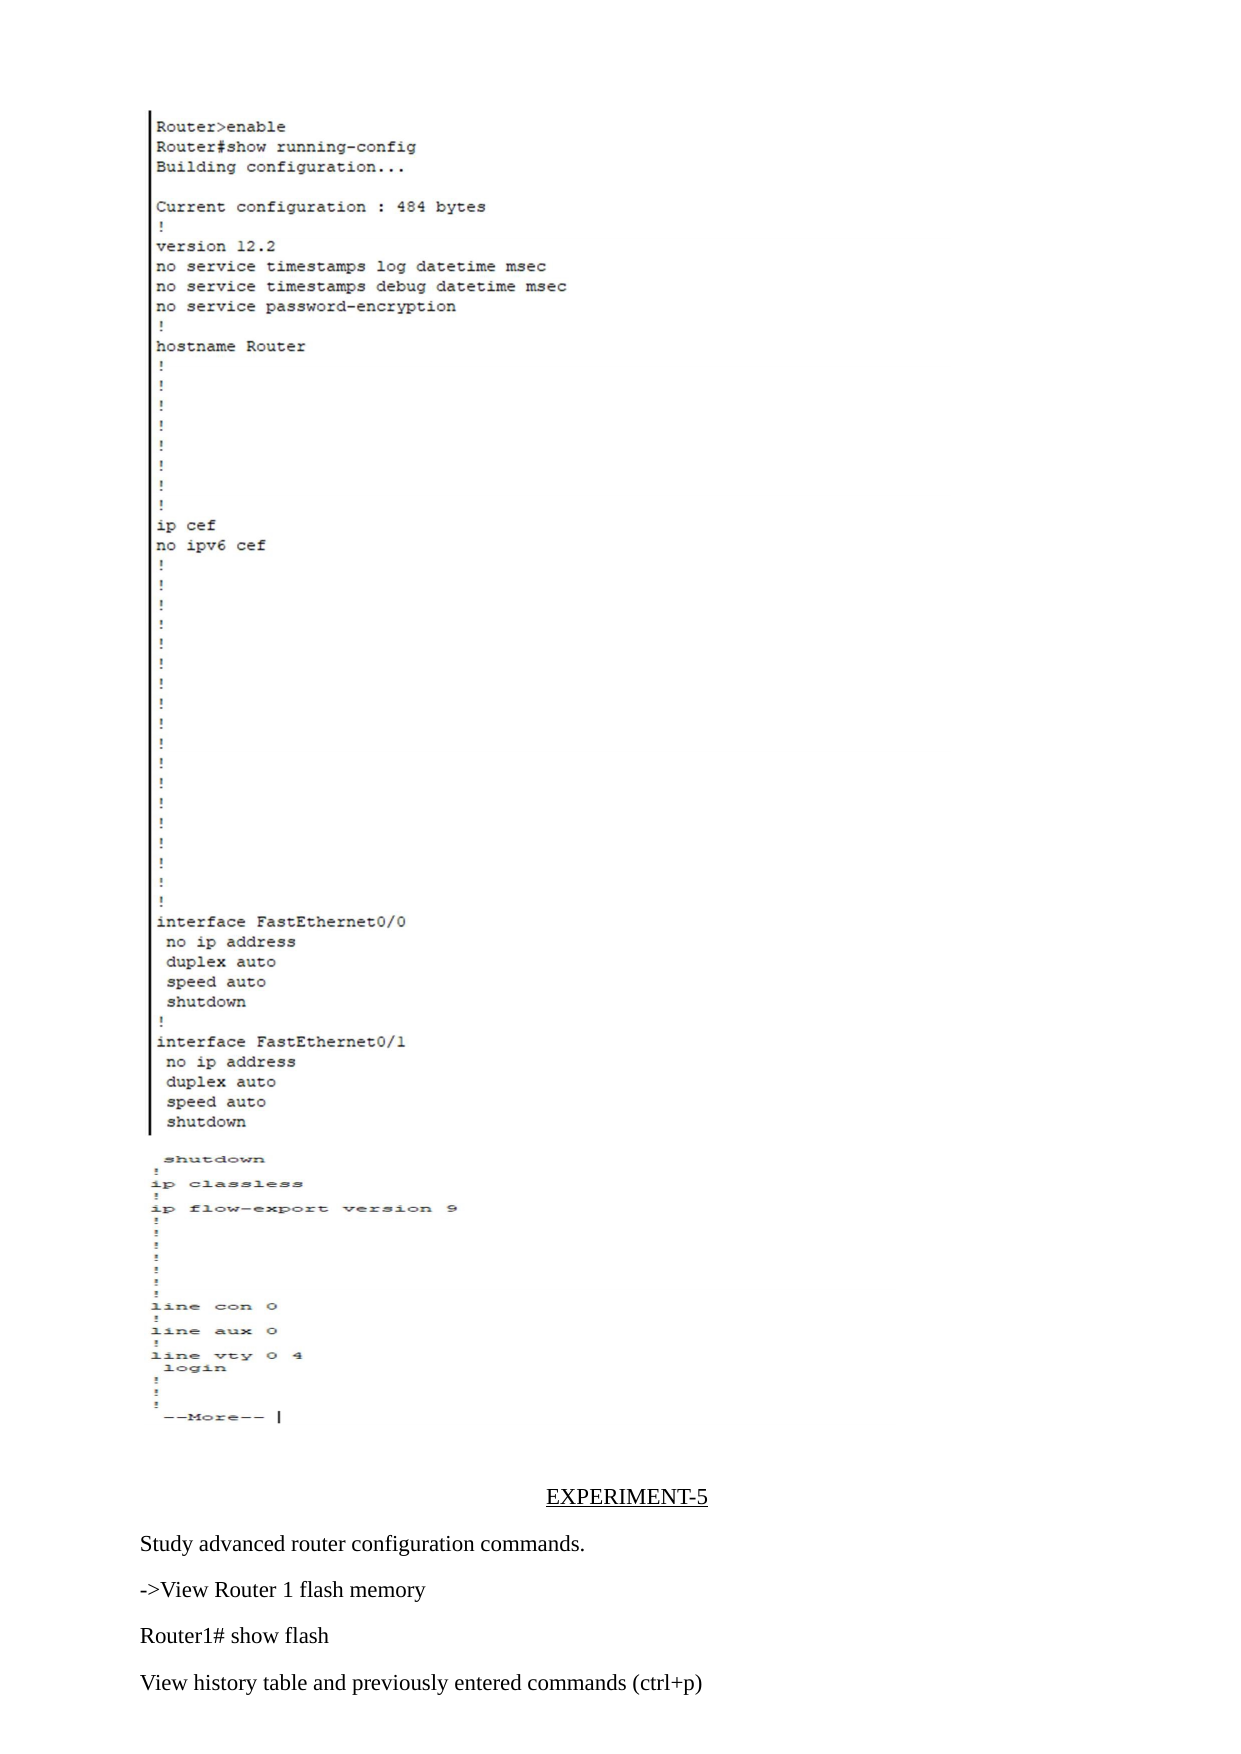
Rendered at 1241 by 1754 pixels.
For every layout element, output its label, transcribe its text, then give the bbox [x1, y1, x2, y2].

picture [144, 1155, 896, 1425]
picture [144, 110, 951, 1136]
text View history table and previously entered commands (ctrl+p) [139, 1669, 1124, 1695]
text Study advanced router configuration commands. [139, 1530, 1124, 1556]
text Router1# show flash [139, 1623, 1124, 1649]
text EXPERIMENT-5 [546, 1483, 1128, 1509]
text ->View Router 1 flash memory [139, 1576, 1128, 1603]
